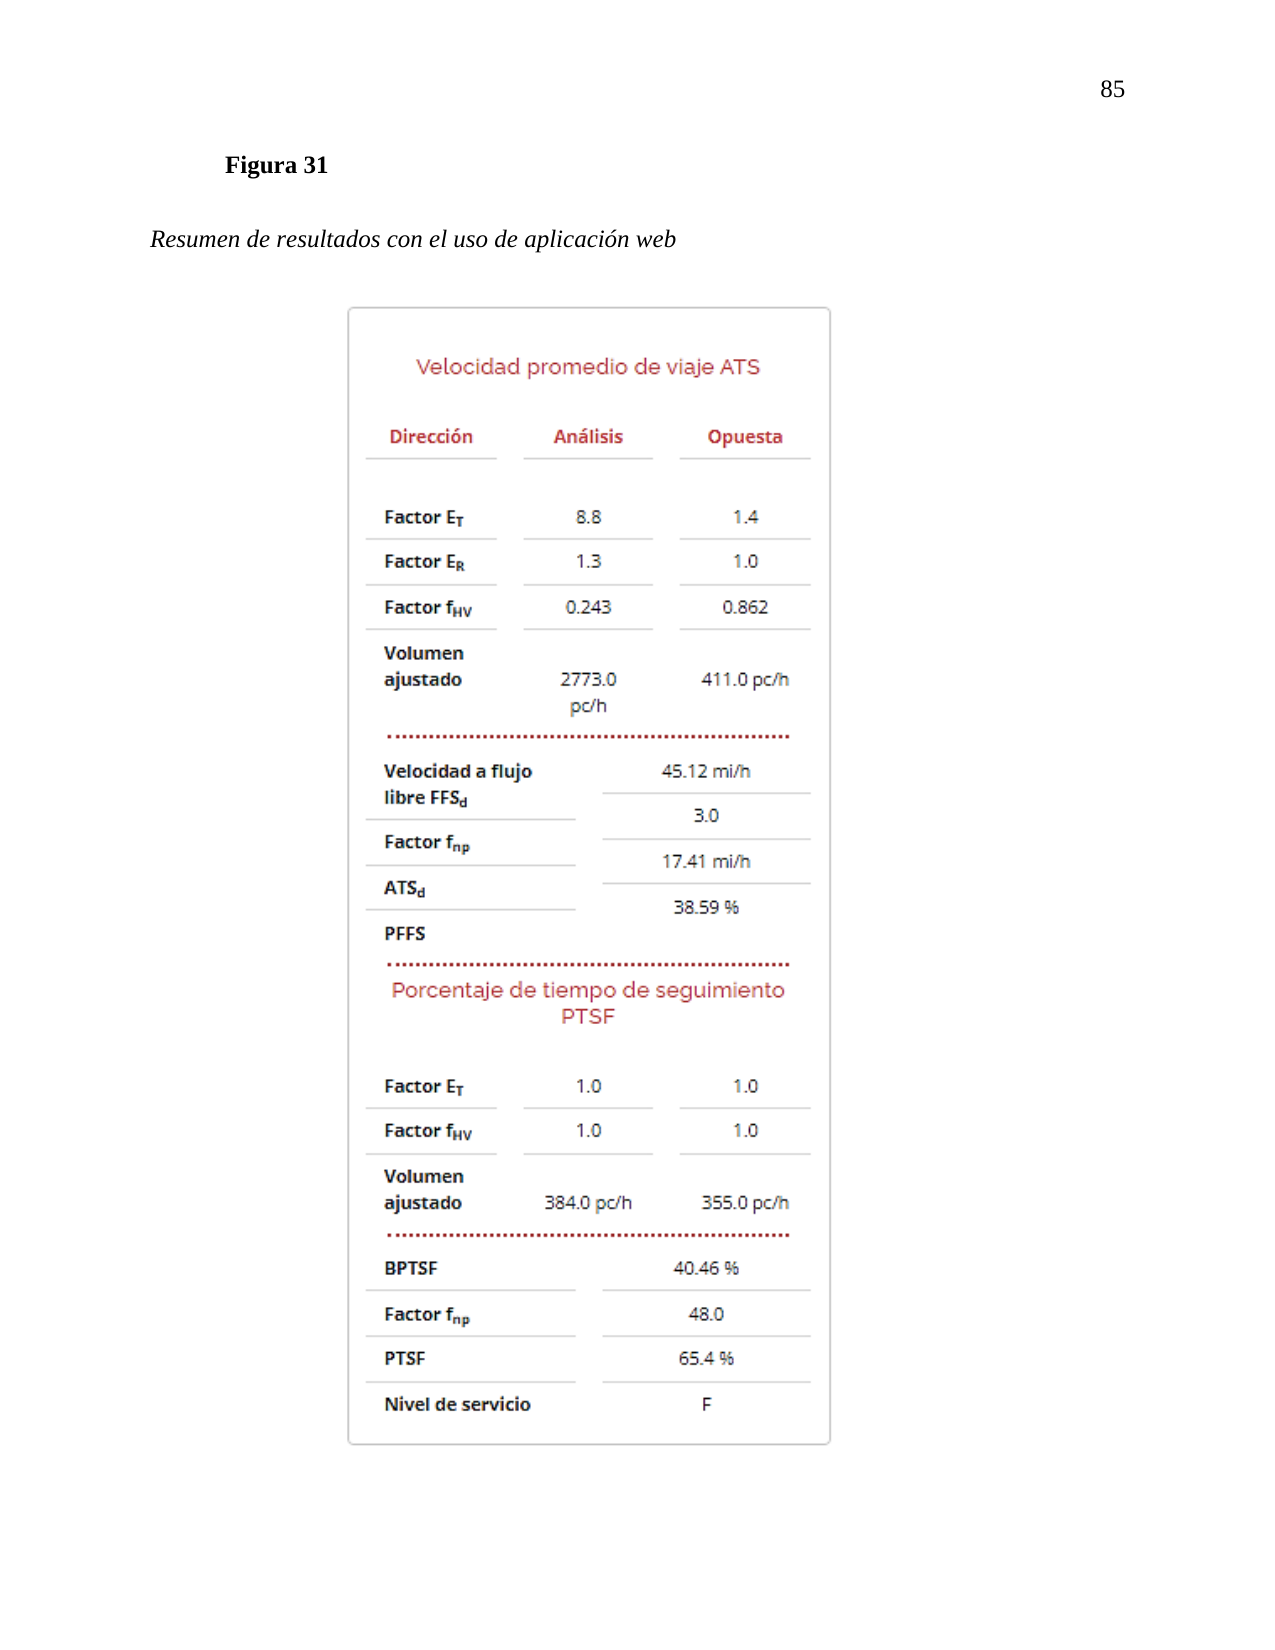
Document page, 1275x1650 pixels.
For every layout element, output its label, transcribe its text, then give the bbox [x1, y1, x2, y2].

subtitle Resumen de resultados con el uso de aplicación web [150, 224, 1125, 253]
picture [341, 299, 838, 1457]
text Figura 31 [150, 150, 1125, 179]
